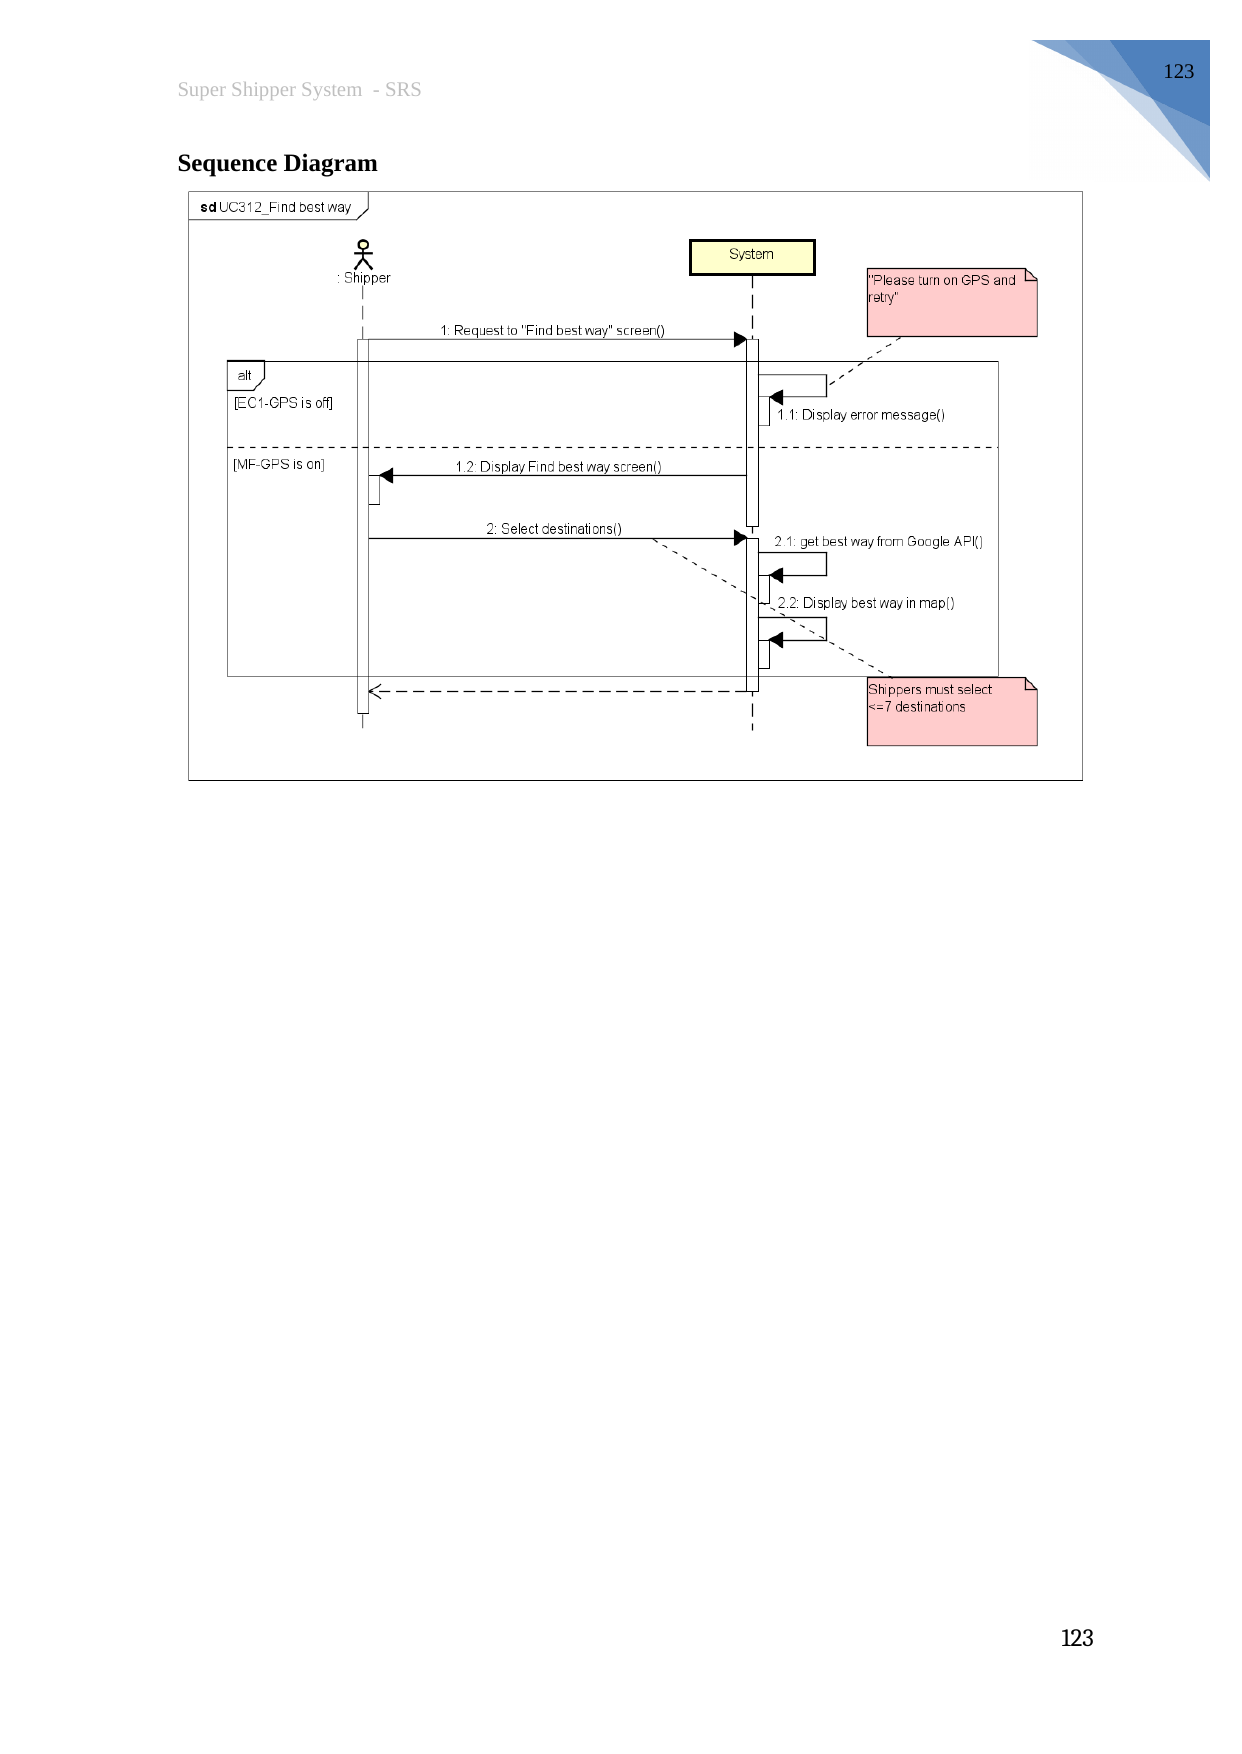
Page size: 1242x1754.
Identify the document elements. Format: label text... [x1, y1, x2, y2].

text Sequence Diagram [177, 148, 1094, 176]
picture [177, 40, 1210, 791]
